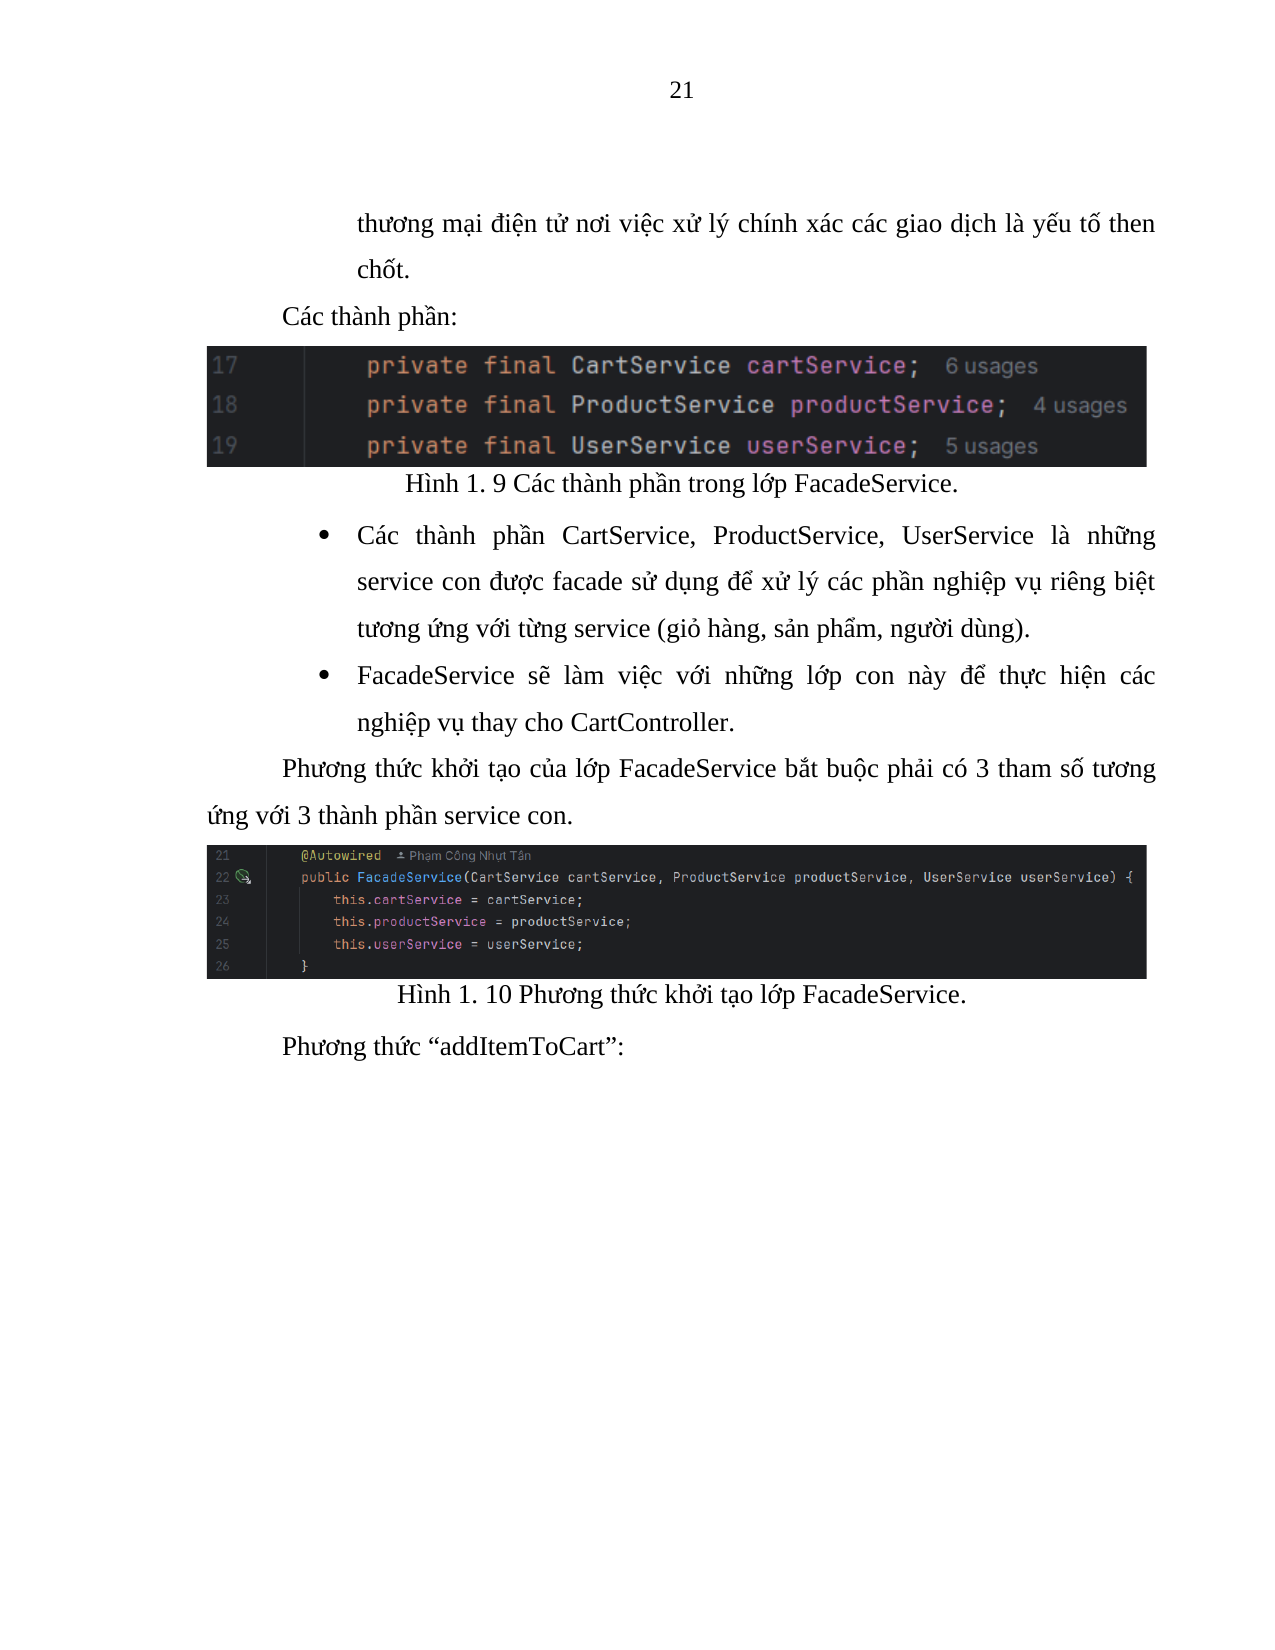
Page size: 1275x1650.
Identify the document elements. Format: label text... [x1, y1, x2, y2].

picture [206, 845, 1147, 979]
picture [206, 346, 1147, 467]
list FacadeService sẽ làm việc với những lớp con này để thực hiện các nghiệp vụ thay cho CartController. [319, 659, 1157, 737]
text Phương thức “addItemToCart”: [207, 1030, 1157, 1061]
text Các thành phần: [207, 300, 1157, 331]
list Các thành phần CartService, ProductService, UserService là những service con được facade sử dụng để xử lý các phần nghiệp vụ riêng biệt tương ứng với từng service (giỏ hàng, sản phẩm, người dùng). [319, 519, 1157, 643]
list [319, 207, 1157, 284]
text Phương thức khởi tạo của lớp FacadeService bắt buộc phải có 3 tham số tương ứng với 3 thành phần service con. [207, 752, 1157, 830]
